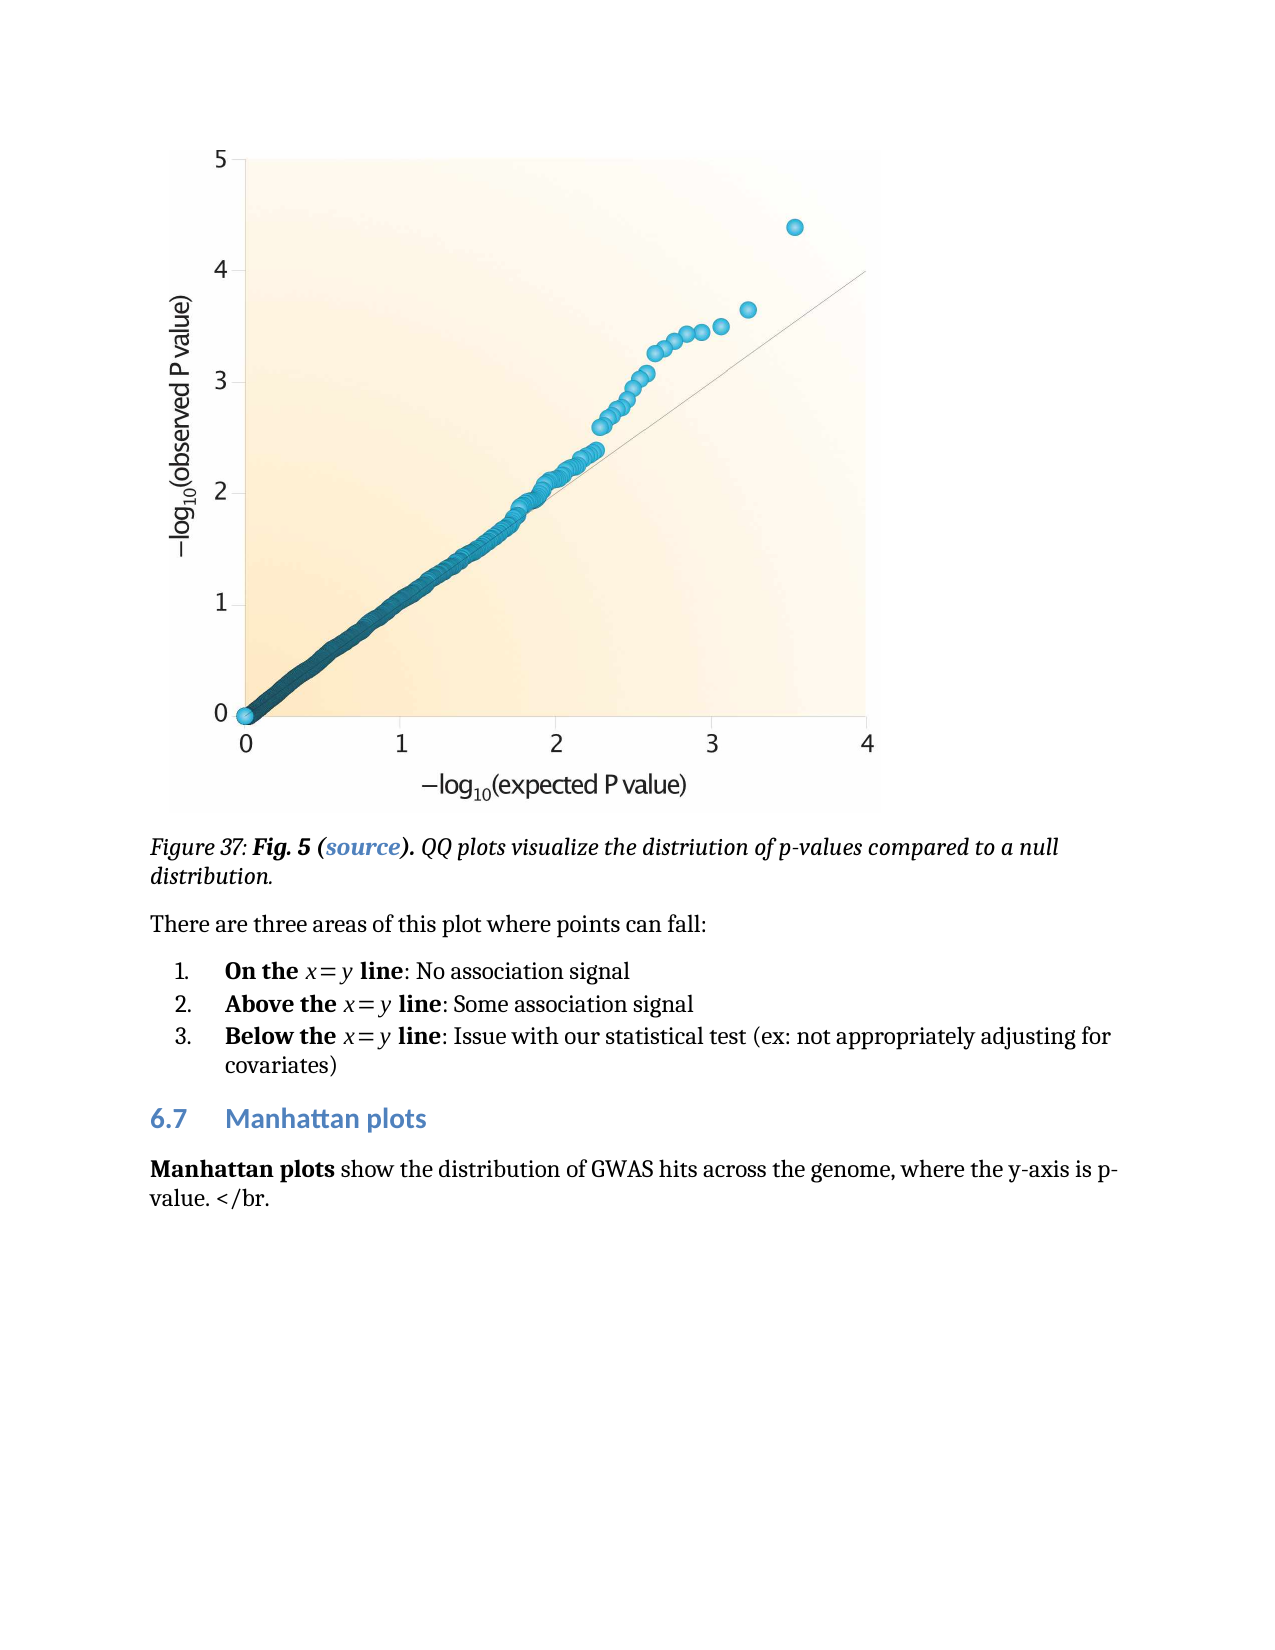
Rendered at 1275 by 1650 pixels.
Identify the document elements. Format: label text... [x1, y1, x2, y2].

list On the line: No association signal [175, 957, 1125, 986]
text There are three areas of this plot where points can fall: [150, 909, 1125, 938]
list Above the line: Some association signal [175, 989, 1125, 1018]
subtitle 6.7 Manhattan plots [150, 1100, 1125, 1136]
picture [168, 150, 882, 813]
text Manhattan plots show the distribution of GWAS hits across the genome, where the y-axis is p-value. </br. [150, 1155, 1125, 1212]
list Below the line: Issue with our statistical test (ex: not appropriately adjusting for covariates) [175, 1022, 1125, 1079]
